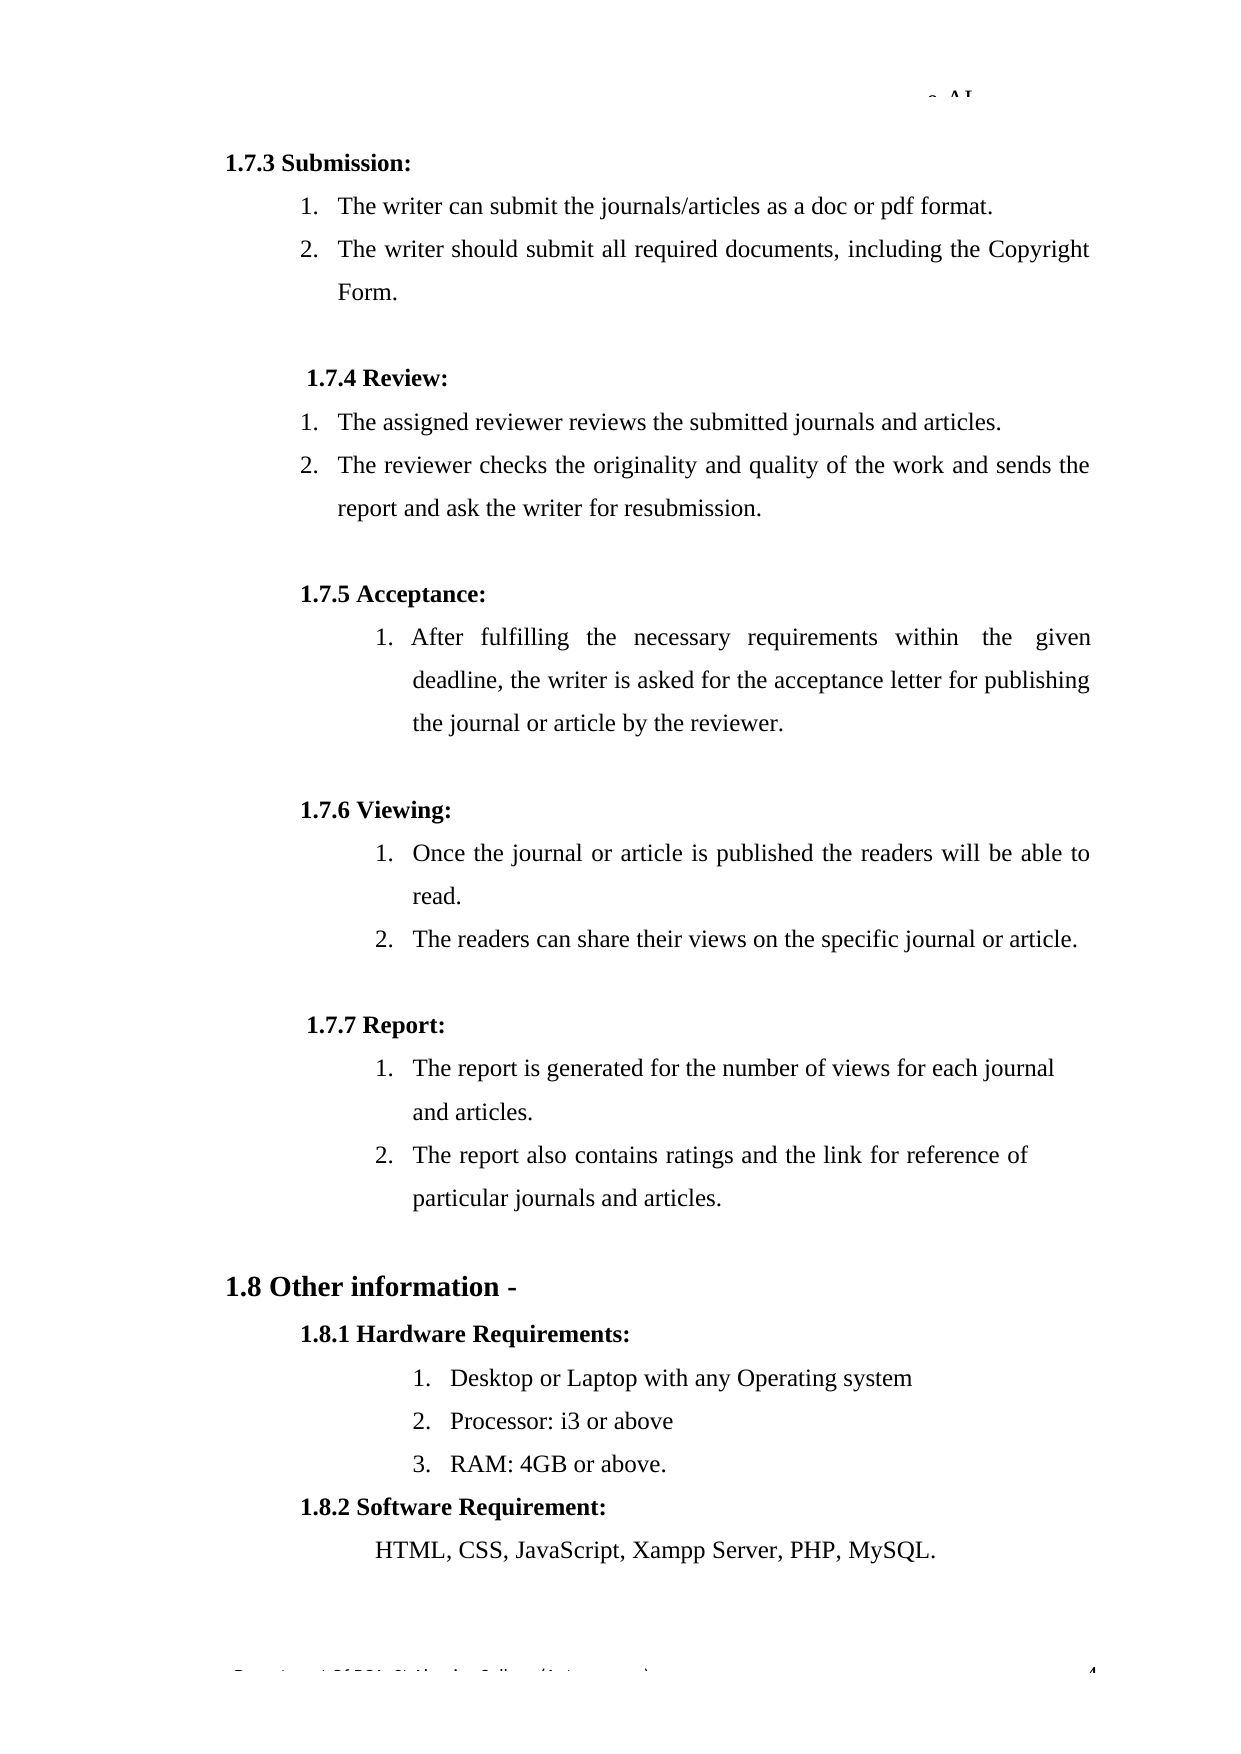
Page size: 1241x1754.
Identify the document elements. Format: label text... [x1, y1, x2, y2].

list Processor: i3 or above [412, 1406, 1103, 1434]
subtitle Other information - [225, 1269, 1103, 1303]
text HTML, CSS, JavaScript, Xampp Server, PHP, MySQL. [373, 1535, 938, 1564]
list The writer should submit all required documents, including the Copyright Form. [300, 234, 1091, 306]
text 1. After fulfilling the necessary requirements within the given deadline, the writer is asked for the acceptance letter for publishing the journal or article by the reviewer. [375, 622, 1091, 737]
list The report also contains ratings and the link for reference of particular journals and articles. [375, 1140, 1091, 1212]
subtitle Review: [306, 363, 1103, 392]
list Once the journal or article is published the readers will be able to read. [375, 838, 1091, 910]
subtitle Acceptance: [300, 579, 1103, 608]
list The writer can submit the journals/articles as a doc or pdf format. [300, 191, 1103, 219]
subtitle Hardware Requirements: [300, 1319, 1103, 1348]
subtitle Submission: [225, 148, 1103, 177]
list The readers can share their views on the specific journal or article. [375, 924, 1103, 953]
list The reviewer checks the originality and quality of the work and sends the report and ask the writer for resubmission. [300, 450, 1091, 522]
subtitle Software Requirement: [300, 1492, 1103, 1521]
list RAM: 4GB or above. [412, 1449, 1103, 1478]
subtitle Viewing: [300, 795, 1103, 823]
list Desktop or Laptop with any Operating system [412, 1363, 1103, 1391]
list The report is generated for the number of views for each journal and articles. [375, 1053, 1091, 1125]
list The assigned reviewer reviews the submitted journals and articles. [300, 407, 1103, 435]
subtitle Report: [306, 1011, 1103, 1039]
